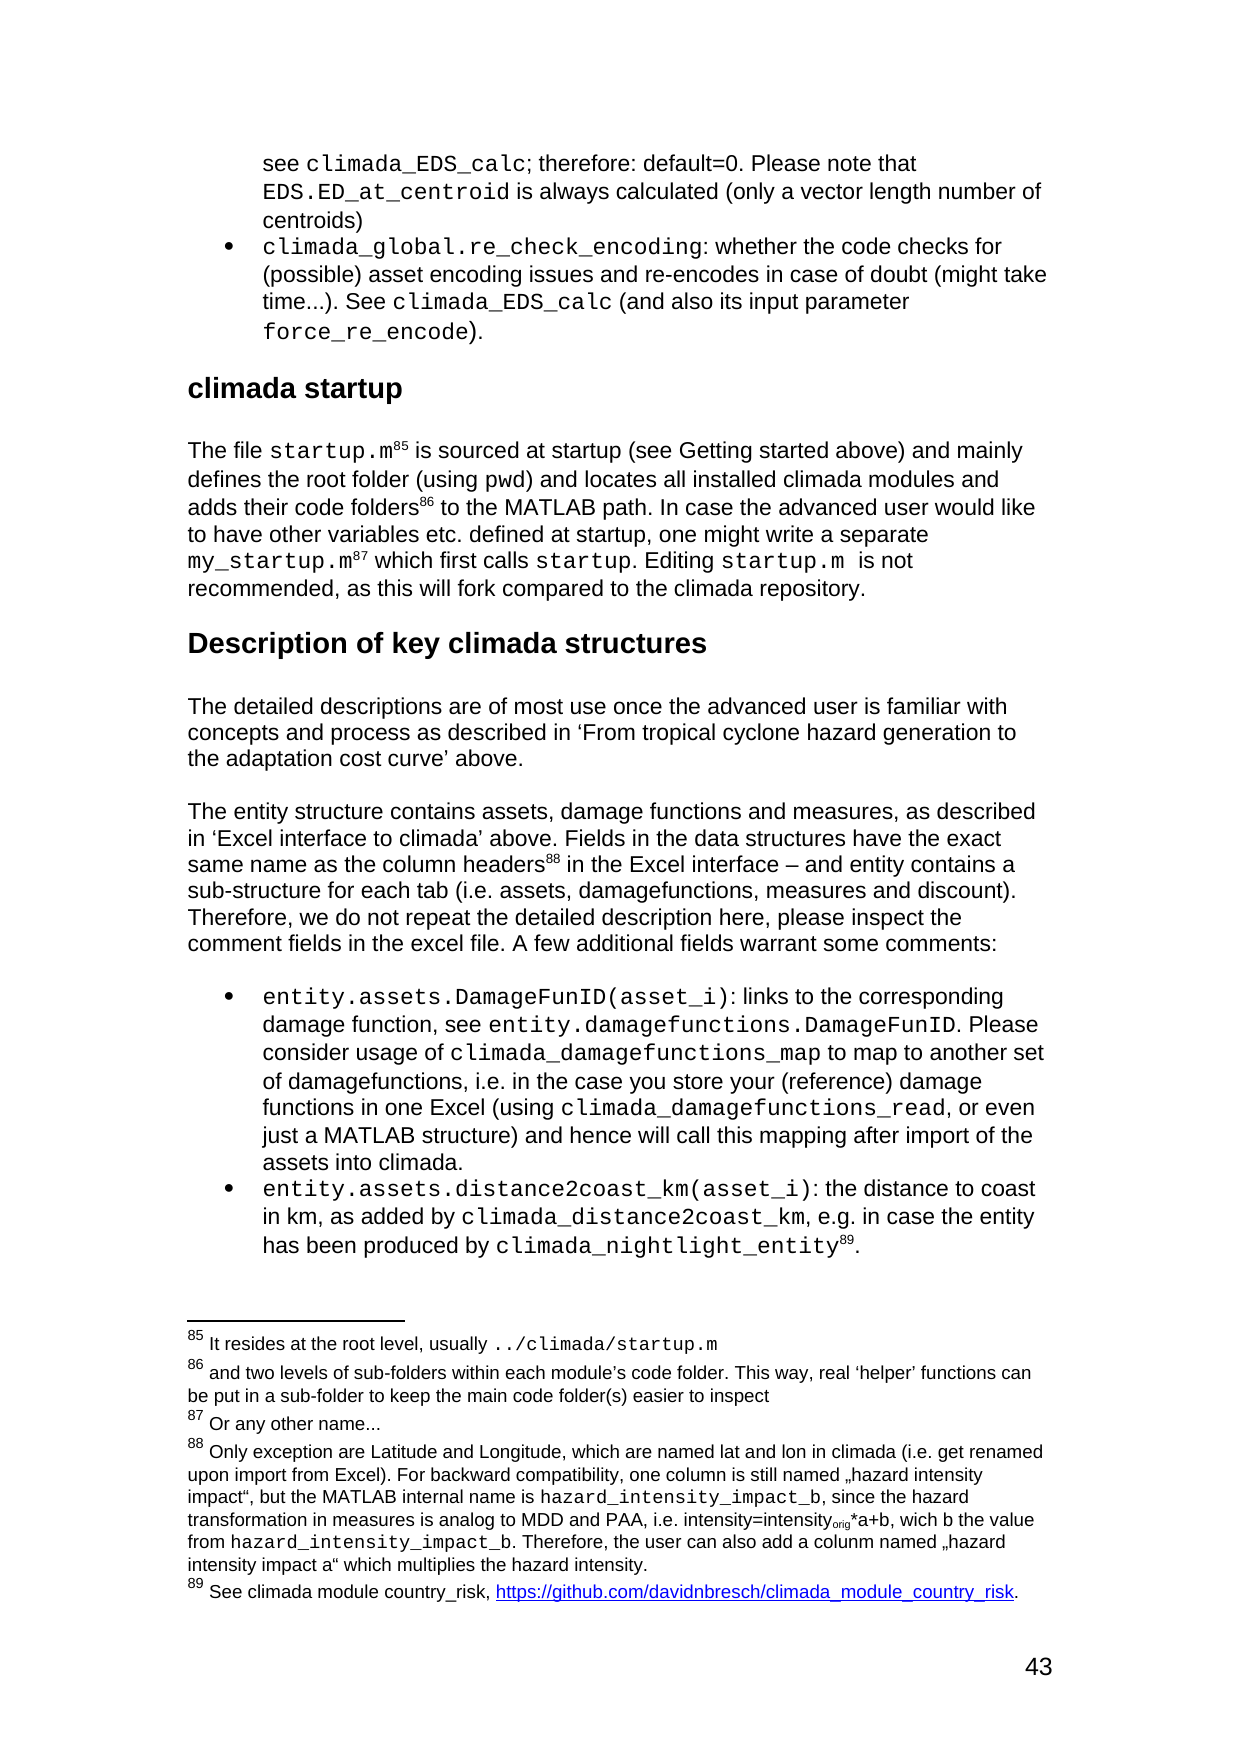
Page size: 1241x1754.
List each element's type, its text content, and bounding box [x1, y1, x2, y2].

list entity.assets.DamageFunID(asset_i): links to the corresponding damage function, see entity.damagefunctions.DamageFunID. Please consider usage of climada_damagefunctions_map to map to another set of damagefunctions, i.e. in the case you store your (reference) damage functions in one Excel (using climada_damagefunctions_read, or even just a MATLAB structure) and hence will call this mapping after import of the assets into climada. [225, 983, 1053, 1175]
list entity.assets.distance2coast_km(asset_i): the distance to coast in km, as added by climada_distance2coast_km, e.g. in case the entity has been produced by climada_nightlight_entity. [225, 1175, 1053, 1260]
text The detailed descriptions are of most use once the advanced user is familiar with concepts and process as described in ‘From tropical cyclone hazard generation to the adaptation cost curve’ above. [187, 693, 1053, 772]
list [225, 150, 1053, 233]
subtitle climada startup [187, 371, 1053, 405]
subtitle Description of key climada structures [187, 627, 1053, 660]
text The entity structure contains assets, damage functions and measures, as described in ‘Excel interface to climada’ above. Fields in the data structures have the exact same name as the column headers in the Excel interface – and entity contains a sub-structure for each tab (i.e. assets, damagefunctions, measures and discount). Therefore, we do not repeat the detailed description here, please inspect the comment fields in the excel file. A few additional fields warrant some comments: [187, 798, 1053, 956]
list climada_global.re_check_encoding: whether the code checks for (possible) asset encoding issues and re-encodes in case of doubt (might take time...). See climada_EDS_calc (and also its input parameter force_re_encode). [225, 233, 1053, 346]
text The file startup.m is sourced at startup (see Getting started above) and mainly defines the root folder (using pwd) and locates all installed climada modules and adds their code folders to the MATLAB path. In case the advanced user would like to have other variables etc. defined at startup, one might write a separate my_startup.m which first calls startup. Editing startup.m is not recommended, as this will fork compared to the climada repository. [187, 437, 1053, 602]
